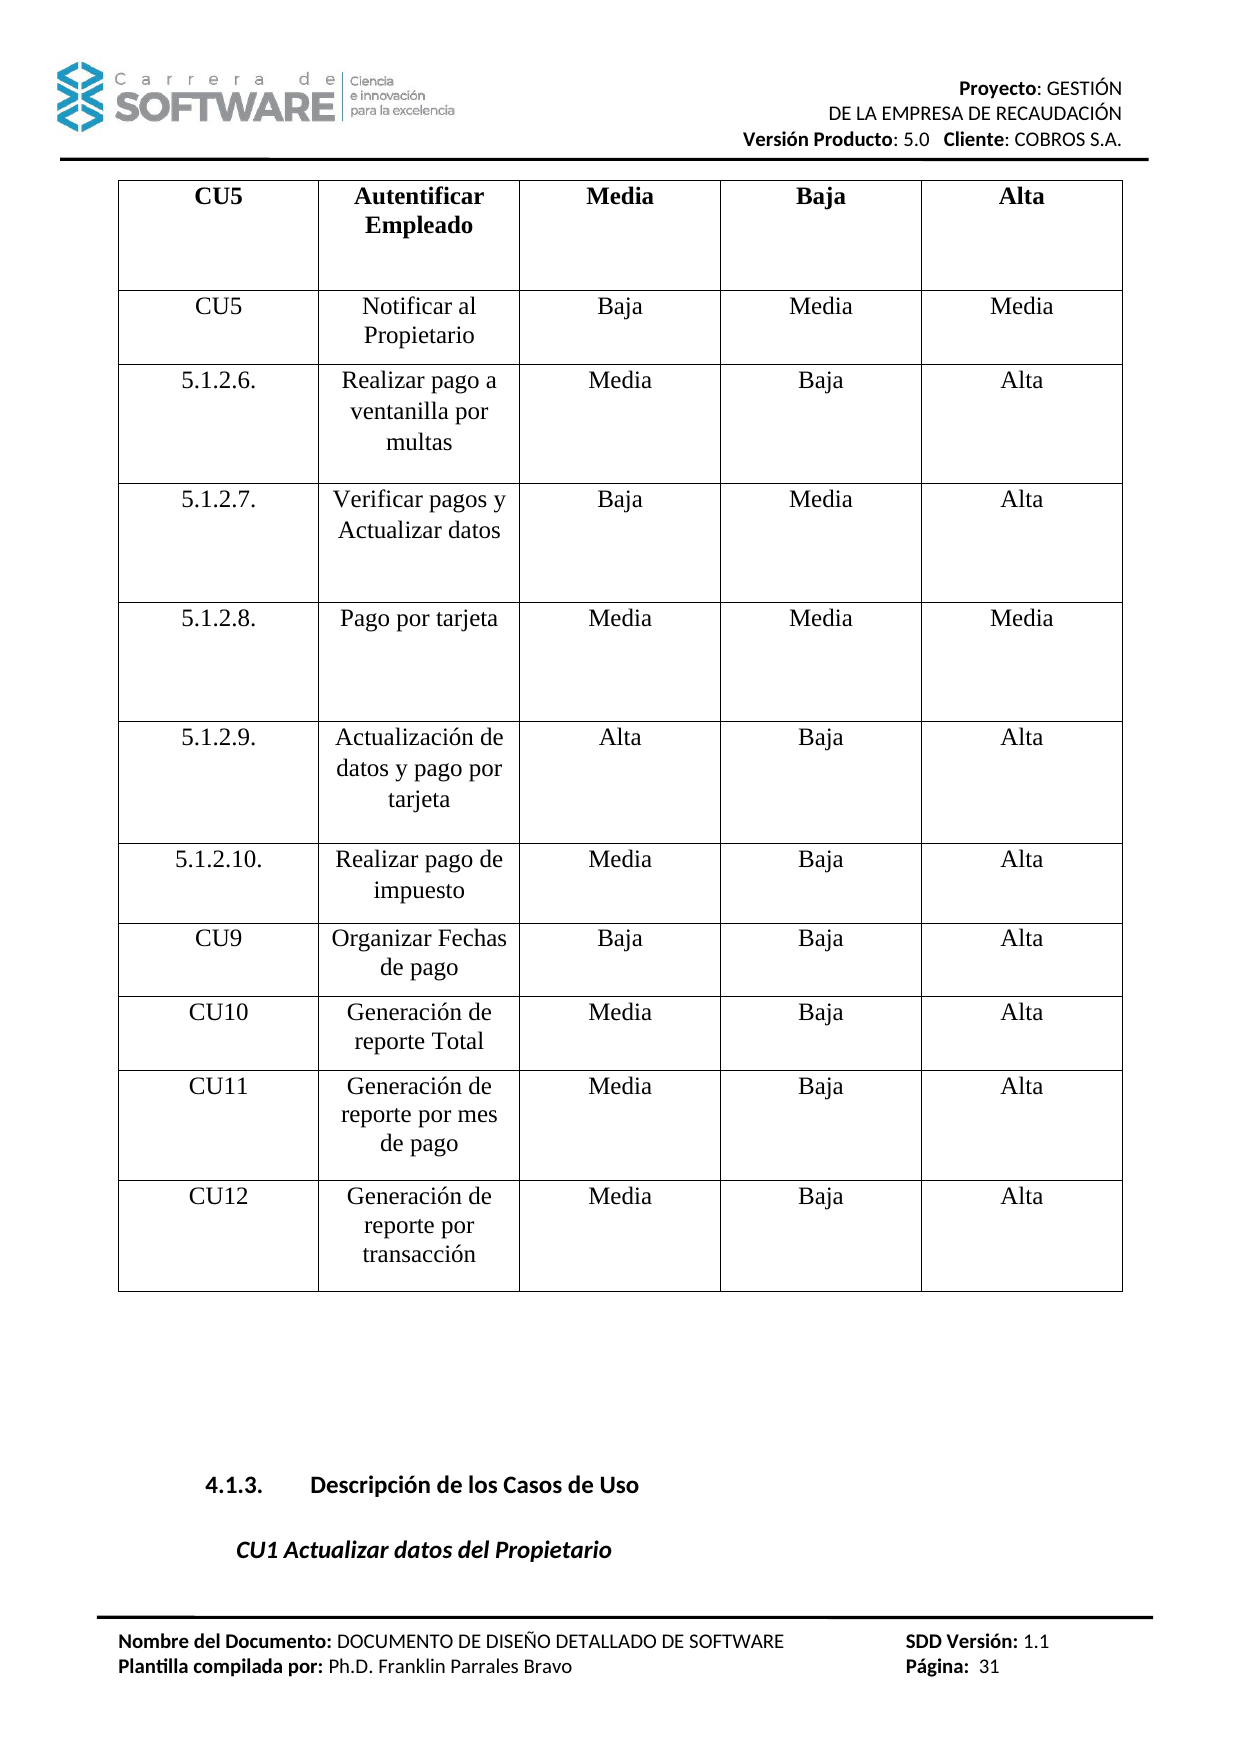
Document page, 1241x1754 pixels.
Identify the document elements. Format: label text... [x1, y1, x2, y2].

table_cell Verificar pagos y Actualizar datos [319, 484, 519, 602]
table_cell Baja [721, 1071, 921, 1180]
subtitle Descripción de los Casos de Uso [205, 1469, 1122, 1500]
table_cell 5.1.2.7. [119, 484, 318, 602]
table_cell Media [922, 603, 1122, 721]
table_cell Realizar pago a ventanilla por multas [319, 365, 519, 483]
table_cell Notificar al Propietario [319, 291, 519, 364]
text CU1 Actualizar datos del Propietario [236, 1535, 1122, 1565]
table_cell Organizar Fechas de pago [319, 924, 519, 996]
table_cell 5.1.2.8. [119, 603, 318, 721]
table_cell Alta [922, 844, 1122, 922]
table_cell 5.1.2.9. [119, 722, 318, 843]
table_cell Alta [922, 924, 1122, 996]
table_cell Autentificar Empleado [319, 181, 519, 290]
table_cell Alta [922, 1071, 1122, 1180]
table_cell Media [721, 484, 921, 602]
table_cell CU12 [119, 1181, 318, 1291]
table_cell Alta [922, 1181, 1122, 1291]
table_cell Baja [520, 291, 720, 364]
table_cell Baja [721, 997, 921, 1070]
table_cell Baja [721, 1181, 921, 1291]
table_cell Media [520, 844, 720, 922]
table_cell Baja [721, 365, 921, 483]
table_cell Media [520, 603, 720, 721]
table_cell Media [520, 181, 720, 290]
table_cell 5.1.2.10. [119, 844, 318, 922]
table_cell 5.1.2.6. [119, 365, 318, 483]
table_cell Alta [922, 997, 1122, 1070]
table_cell Media [520, 1071, 720, 1180]
table_cell Media [721, 603, 921, 721]
table_cell Actualización de datos y pago por tarjeta [319, 722, 519, 843]
table_cell Media [520, 365, 720, 483]
table_cell Baja [520, 484, 720, 602]
table_cell Pago por tarjeta [319, 603, 519, 721]
table_cell Baja [721, 722, 921, 843]
table_cell Baja [520, 924, 720, 996]
table_cell CU9 [119, 924, 318, 996]
table_cell Alta [520, 722, 720, 843]
table_cell CU5 [119, 181, 318, 290]
table_cell Alta [922, 181, 1122, 290]
table_cell Baja [721, 181, 921, 290]
table_cell Media [520, 997, 720, 1070]
table_cell CU5 [119, 291, 318, 364]
table_cell Baja [721, 924, 921, 996]
table_cell Generación de reporte por transacción [319, 1181, 519, 1291]
table_cell Baja [721, 844, 921, 922]
table_cell Generación de reporte por mes de pago [319, 1071, 519, 1180]
table_cell Realizar pago de impuesto [319, 844, 519, 922]
table_cell Alta [922, 365, 1122, 483]
table_cell Media [721, 291, 921, 364]
table_cell Generación de reporte Total [319, 997, 519, 1070]
table_cell Media [922, 291, 1122, 364]
table_cell Alta [922, 722, 1122, 843]
table_cell CU11 [119, 1071, 318, 1180]
table_cell Media [520, 1181, 720, 1291]
table_cell Alta [922, 484, 1122, 602]
picture [46, 46, 461, 154]
table_cell CU10 [119, 997, 318, 1070]
